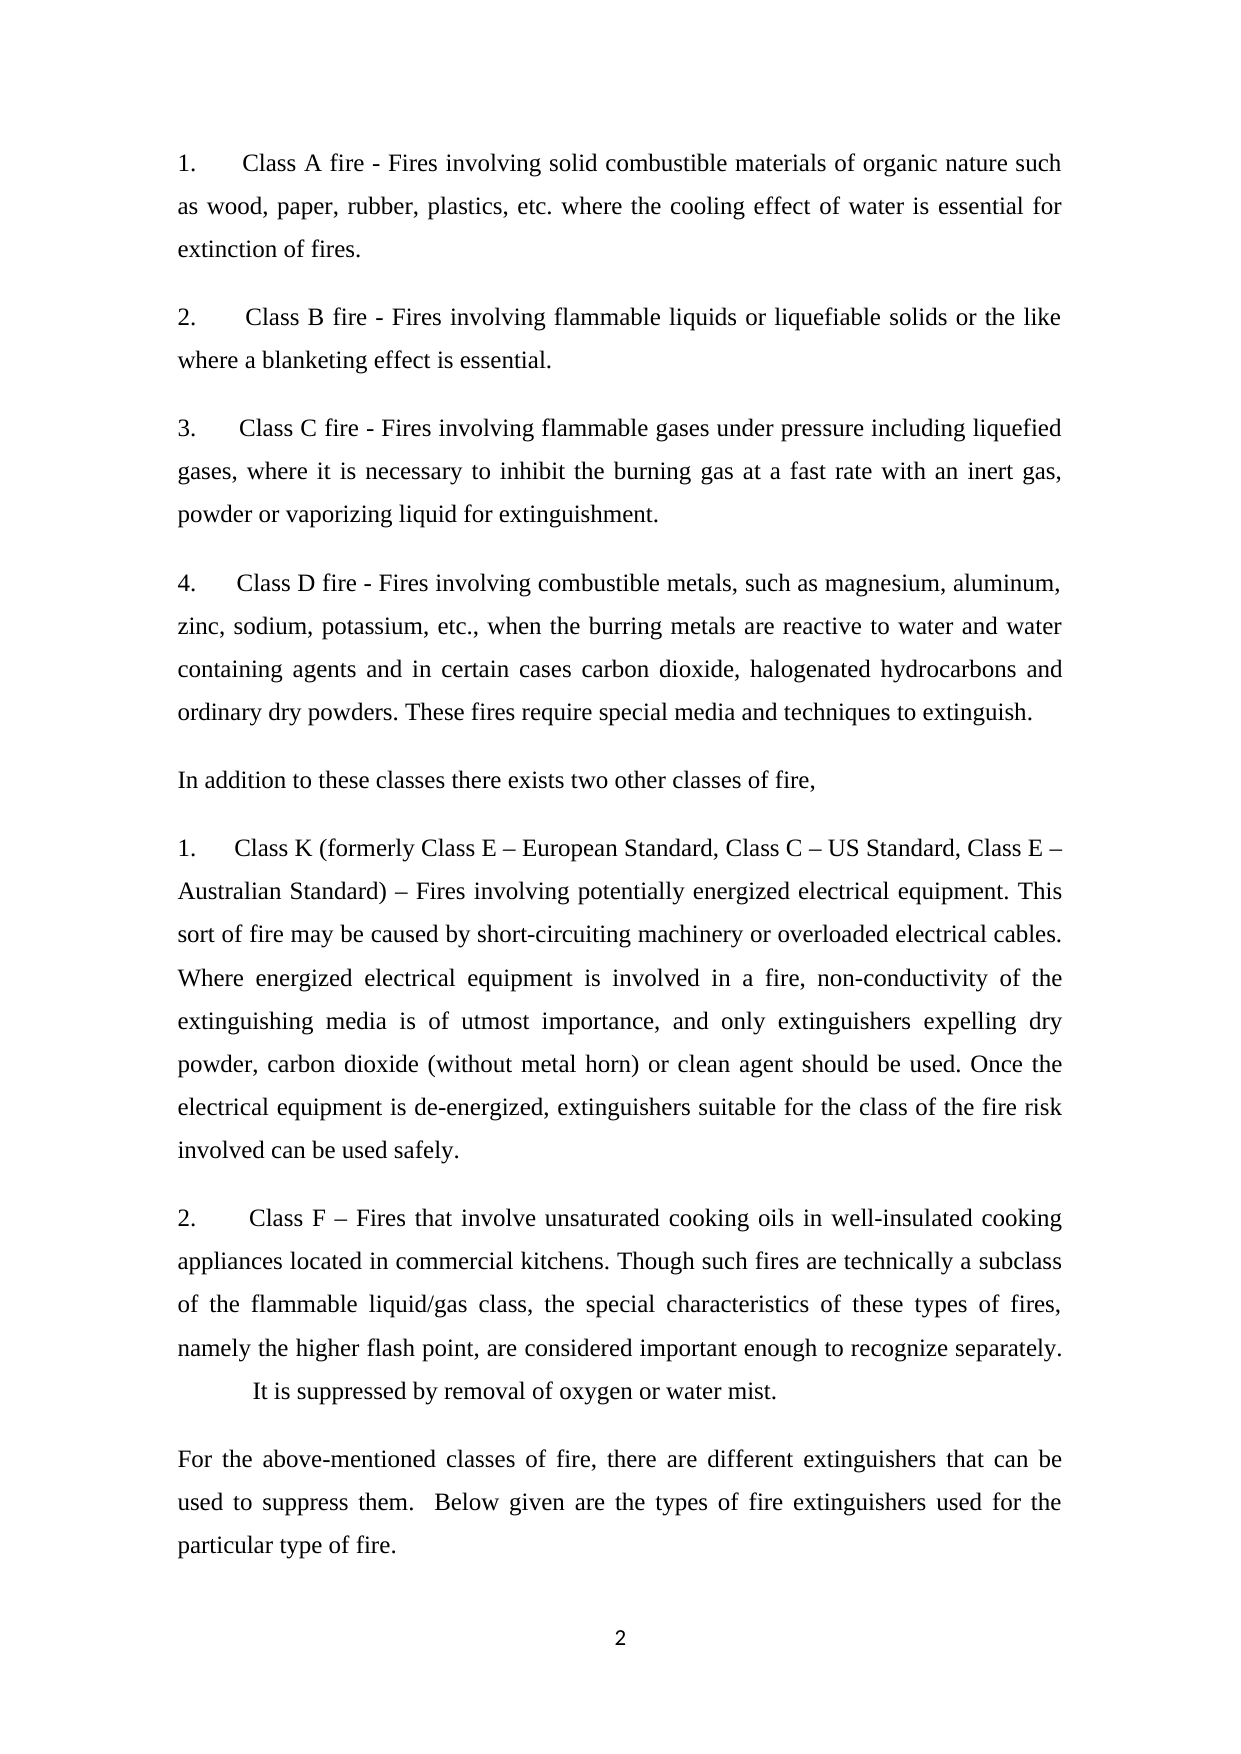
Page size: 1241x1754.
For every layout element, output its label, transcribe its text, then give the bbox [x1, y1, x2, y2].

text 1. Class K (formerly Class E – European Standard, Class C – US Standard, Class E – Australian Standard) – Fires involving potentially energized electrical equipment. This sort of fire may be caused by short-circuiting machinery or overloaded electrical cables. Where energized electrical equipment is involved in a fire, non-conductivity of the extinguishing media is of utmost importance, and only extinguishers expelling dry powder, carbon dioxide (without metal horn) or clean agent should be used. Once the electrical equipment is de-energized, extinguishers suitable for the class of the fire risk involved can be used safely. [177, 833, 1063, 1164]
text 4. Class D fire - Fires involving combustible metals, such as magnesium, aluminum, zinc, sodium, potassium, etc., when the burring metals are reactive to water and water containing agents and in certain cases carbon dioxide, halogenated hydrocarbons and ordinary dry powders. These fires require special media and techniques to extinguish. [177, 568, 1063, 726]
text 3. Class C fire - Fires involving flammable gases under pressure including liquefied gases, where it is necessary to inhibit the burning gas at a fast rate with an inert gas, powder or vaporizing liquid for extinguishment. [177, 413, 1063, 528]
text 2. Class F – Fires that involve unsaturated cooking oils in well-insulated cooking appliances located in commercial kitchens. Though such fires are technically a subclass of the flammable liquid/gas class, the special characteristics of these types of fires, namely the higher flash point, are considered important enough to recognize separately. It is suppressed by removal of oxygen or water mist. [177, 1203, 1063, 1404]
text 2. Class B fire - Fires involving flammable liquids or liquefiable solids or the like where a blanketing effect is essential. [177, 302, 1063, 374]
text 1. Class A fire - Fires involving solid combustible materials of organic nature such as wood, paper, rubber, plastics, etc. where the cooling effect of water is essential for extinction of fires. [177, 148, 1063, 263]
text For the above-mentioned classes of fire, there are different extinguishers that can be used to suppress them. Below given are the types of fire extinguishers used for the particular type of fire. [177, 1444, 1063, 1559]
text In addition to these classes there exists two other classes of fire, [177, 765, 1063, 794]
